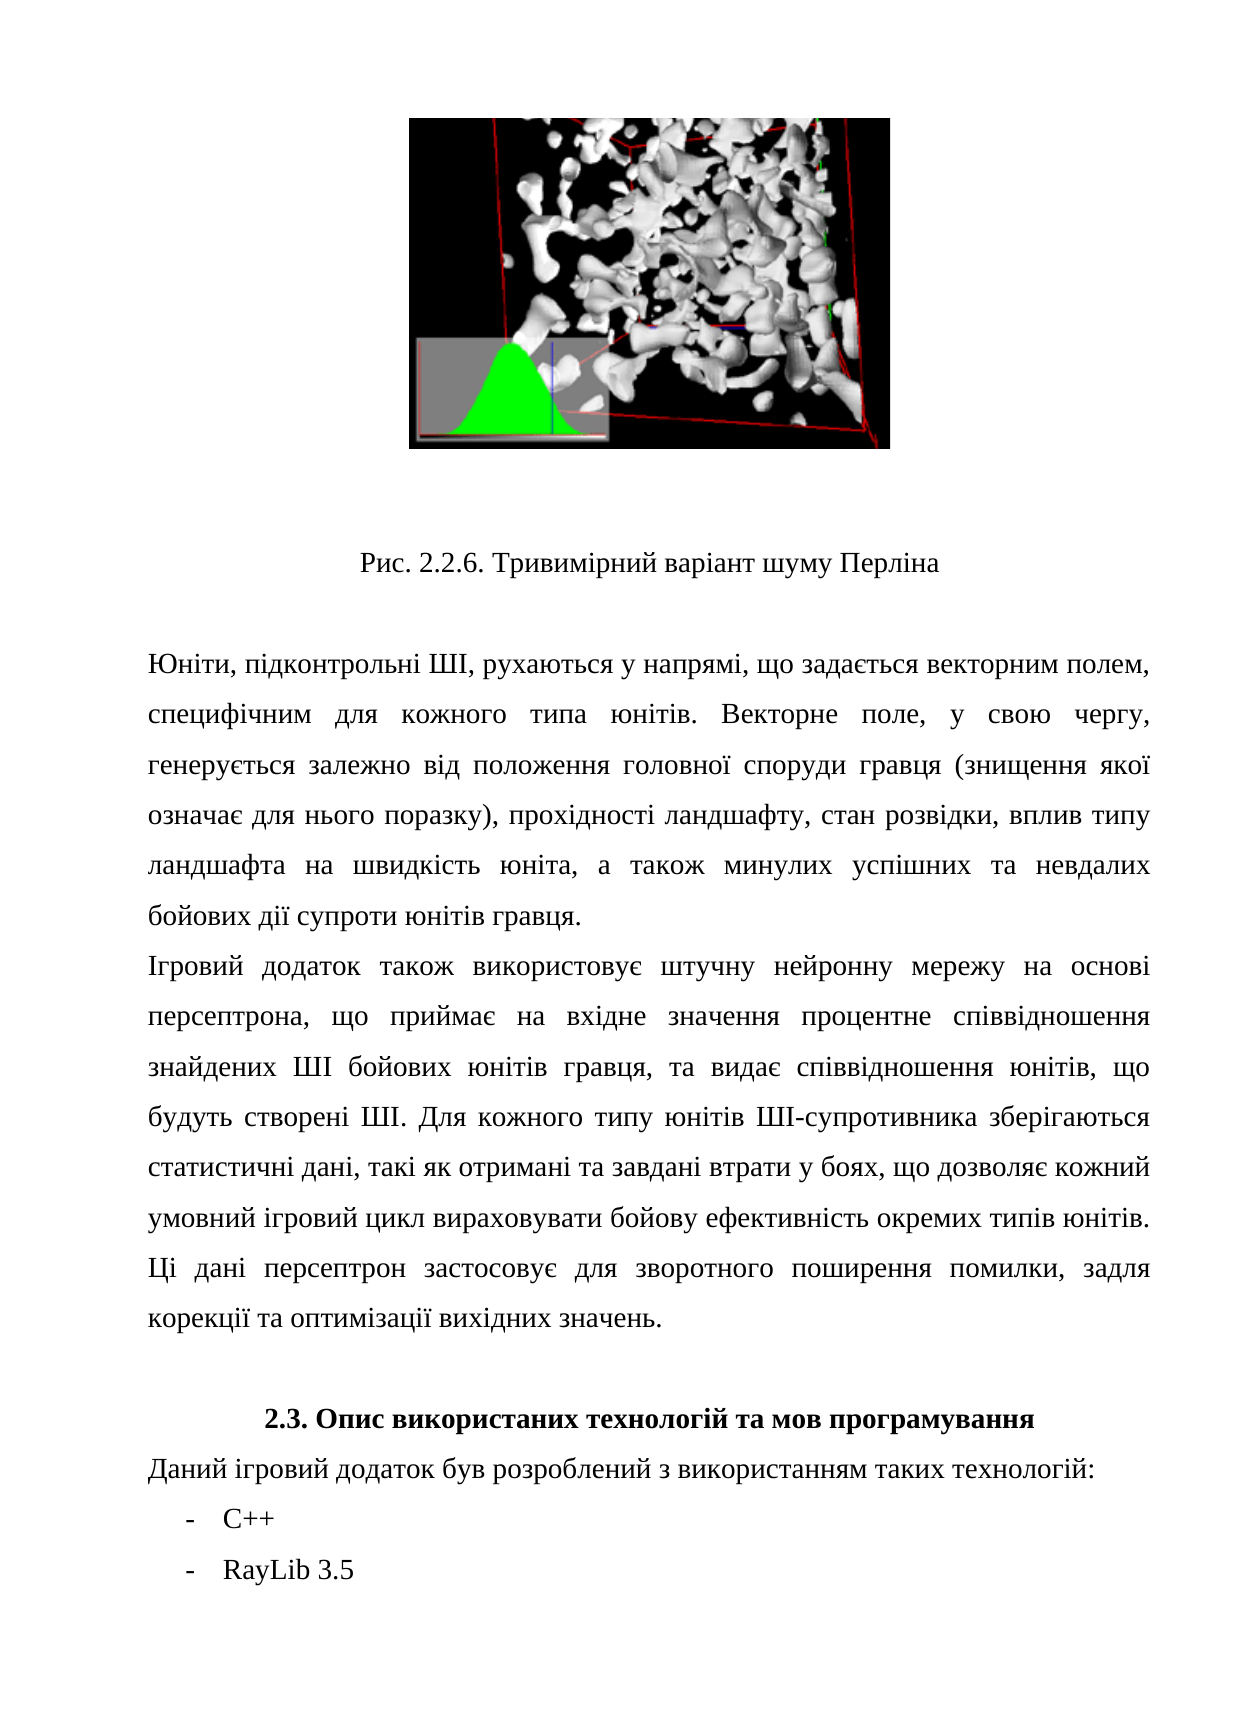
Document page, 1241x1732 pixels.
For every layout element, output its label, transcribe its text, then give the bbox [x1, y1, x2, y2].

text Даний ігровий додаток був розроблений з використанням таких технологій: [148, 1451, 1152, 1485]
text 2.3. Опис використаних технологій та мов програмування [148, 1401, 1152, 1434]
text Юніти, підконтрольні ШІ, рухаються у напрямі, що задається векторним полем, специфічним для кожного типа юнітів. Векторне поле, у свою чергу, генерується залежно від положення головної споруди гравця (знищення якої означає для нього поразку), прохідності ландшафту, стан розвідки, вплив типу ландшафта на швидкість юніта, а також минулих успішних та невдалих бойових дії супроти юнітів гравця. [148, 646, 1152, 931]
picture [409, 118, 891, 449]
text Ігровий додаток також використовує штучну нейронну мережу на основі персептрона, що приймає на вхідне значення процентне співвідношення знайдених ШІ бойових юнітів гравця, та видає співвідношення юнітів, що будуть створені ШІ. Для кожного типу юнітів ШІ-супротивника зберігаються статистичні дані, такі як отримані та завдані втрати у боях, що дозволяє кожний умовний ігровий цикл вираховувати бойову ефективність окремих типів юнітів. Ці дані персептрон застосовує для зворотного поширення помилки, задля корекції та оптимізації вихідних значень. [148, 948, 1152, 1334]
list C++ [185, 1502, 1152, 1535]
text Рис. 2.2.6. Тривимірний варіант шуму Перліна [148, 547, 1152, 579]
list RayLib 3.5 [185, 1552, 1152, 1585]
